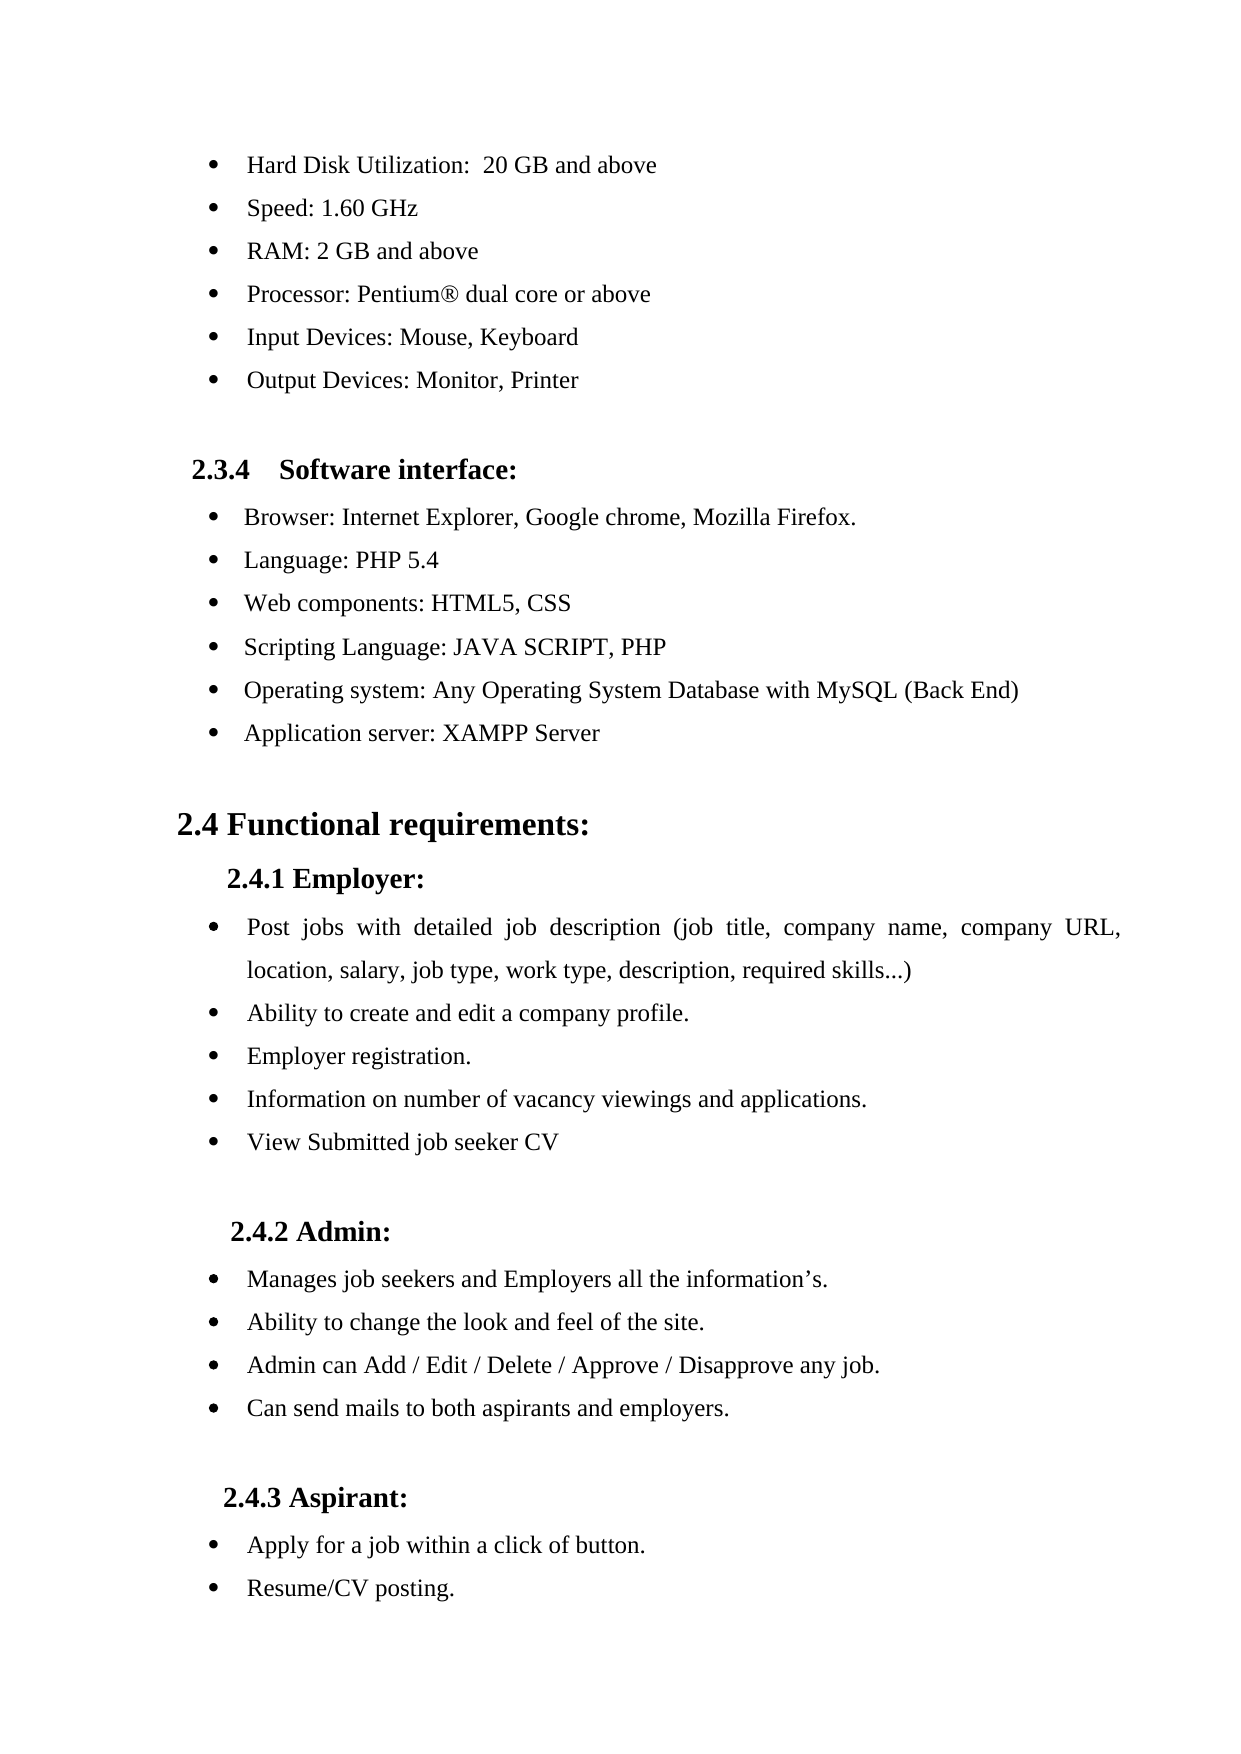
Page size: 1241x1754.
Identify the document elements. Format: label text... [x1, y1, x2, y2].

list Ability to create and edit a company profile. [209, 998, 1122, 1027]
list Ability to change the look and feel of the site. [209, 1307, 1122, 1336]
list Processor: Pentium® dual core or above [209, 279, 1122, 308]
list Apply for a job within a click of button. [209, 1530, 1122, 1559]
text 2.4.2 Admin: [150, 1214, 1122, 1247]
text 2.3.4 Software interface: [150, 452, 1122, 485]
list Scripting Language: JAVA SCRIPT, PHP [209, 632, 1122, 660]
list Post jobs with detailed job description (job title, company name, company URL, location, salary, job type, work type, description, required skills...) [209, 912, 1122, 984]
list Operating system: Any Operating System Database with MySQL (Back End) [209, 675, 1122, 703]
list Speed: 1.60 GHz [209, 193, 1122, 222]
list Input Devices: Mouse, Keyboard [209, 322, 1122, 351]
list Information on number of vacancy viewings and applications. [209, 1084, 1122, 1113]
list Browser: Internet Explorer, Google chrome, Mozilla Firefox. [209, 502, 1122, 531]
list Language: PHP 5.4 [209, 545, 1122, 574]
list Admin can Add / Edit / Delete / Approve / Disapprove any job. [209, 1350, 1122, 1379]
list 2.4.1 Employer: [227, 862, 1122, 895]
text 2.4 Functional requirements: [177, 804, 1122, 842]
list Resume/CV posting. [209, 1573, 1122, 1602]
text 2.4.3 Aspirant: [150, 1480, 1122, 1513]
list Hard Disk Utilization: 20 GB and above [209, 150, 1122, 179]
list Manages job seekers and Employers all the information’s. [209, 1264, 1122, 1293]
list View Submitted job seeker CV [209, 1127, 1122, 1156]
list Web components: HTML5, CSS [209, 588, 1122, 617]
list Application server: XAMPP Server [209, 718, 1122, 747]
list Output Devices: Monitor, Printer [209, 366, 1122, 394]
list Employer registration. [209, 1041, 1122, 1070]
list RAM: 2 GB and above [209, 236, 1122, 265]
list Can send mails to both aspirants and employers. [209, 1393, 1122, 1422]
